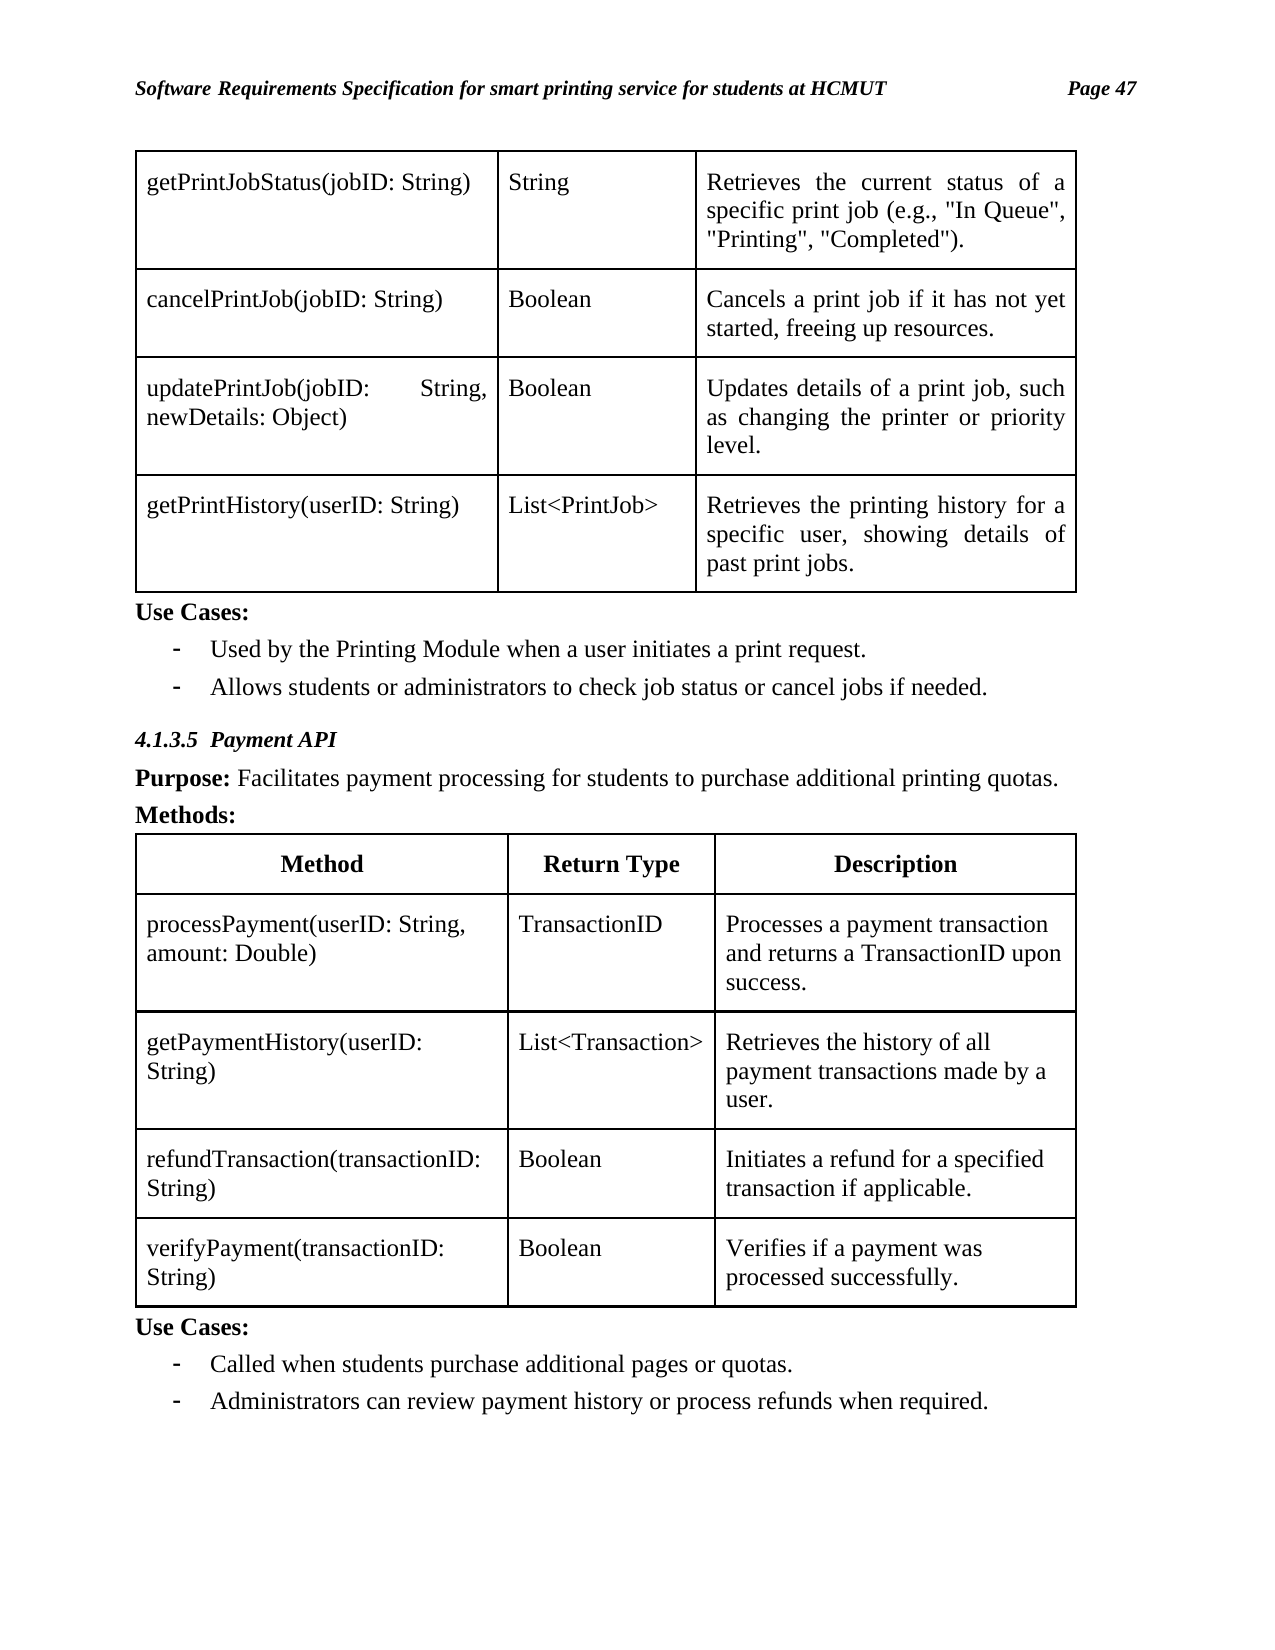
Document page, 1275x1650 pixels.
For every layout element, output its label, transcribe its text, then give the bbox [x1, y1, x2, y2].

table_cell processPayment(userID: String, amount: Double) [137, 895, 507, 1010]
table_cell verifyPayment(transactionID: String) [137, 1219, 507, 1305]
table_cell Boolean [499, 270, 695, 356]
subtitle Payment API [135, 729, 1140, 752]
text Purpose: Facilitates payment processing for students to purchase additional printing quotas. [135, 763, 1140, 792]
table_cell updatePrintJob(jobID: String, newDetails: Object) [137, 358, 497, 474]
table_cell Cancels a print job if it has not yet started, freeing up resources. [697, 270, 1075, 356]
table_cell Boolean [509, 1130, 714, 1217]
table_cell Verifies if a payment was processed successfully. [716, 1219, 1075, 1305]
table_cell List<PrintJob> [499, 476, 695, 591]
list Used by the Printing Module when a user initiates a print request. [172, 634, 1140, 663]
table_cell cancelPrintJob(jobID: String) [137, 270, 497, 356]
list Called when students purchase additional pages or quotas. [172, 1349, 1140, 1377]
table_cell Processes a payment transaction and returns a TransactionID upon success. [716, 895, 1075, 1010]
table_cell List<Transaction> [509, 1013, 714, 1128]
table_cell Retrieves the printing history for a specific user, showing details of past print jobs. [697, 476, 1075, 591]
table_cell Boolean [499, 358, 695, 474]
table_cell Retrieves the history of all payment transactions made by a user. [716, 1013, 1075, 1128]
text Methods: [135, 800, 1140, 829]
table_cell Initiates a refund for a specified transaction if applicable. [716, 1130, 1075, 1217]
list Allows students or administrators to check job status or cancel jobs if needed. [172, 672, 1140, 700]
text Use Cases: [135, 597, 1140, 626]
table_cell Updates details of a print job, such as changing the printer or priority level. [697, 358, 1075, 474]
table_cell refundTransaction(transactionID: String) [137, 1130, 507, 1217]
table_cell TransactionID [509, 895, 714, 1010]
table_header Description [716, 835, 1075, 893]
table_header Return Type [509, 835, 714, 893]
table_cell Boolean [509, 1219, 714, 1305]
text Use Cases: [135, 1312, 1140, 1340]
table_header Method [137, 835, 507, 893]
list Administrators can review payment history or process refunds when required. [172, 1386, 1140, 1414]
table_cell Retrieves the current status of a specific print job (e.g., "In Queue", "Printing", "Completed"). [697, 152, 1075, 267]
table_cell getPrintHistory(userID: String) [137, 476, 497, 591]
table_cell String [499, 152, 695, 267]
table_cell getPaymentHistory(userID: String) [137, 1013, 507, 1128]
table_cell getPrintJobStatus(jobID: String) [137, 152, 497, 267]
